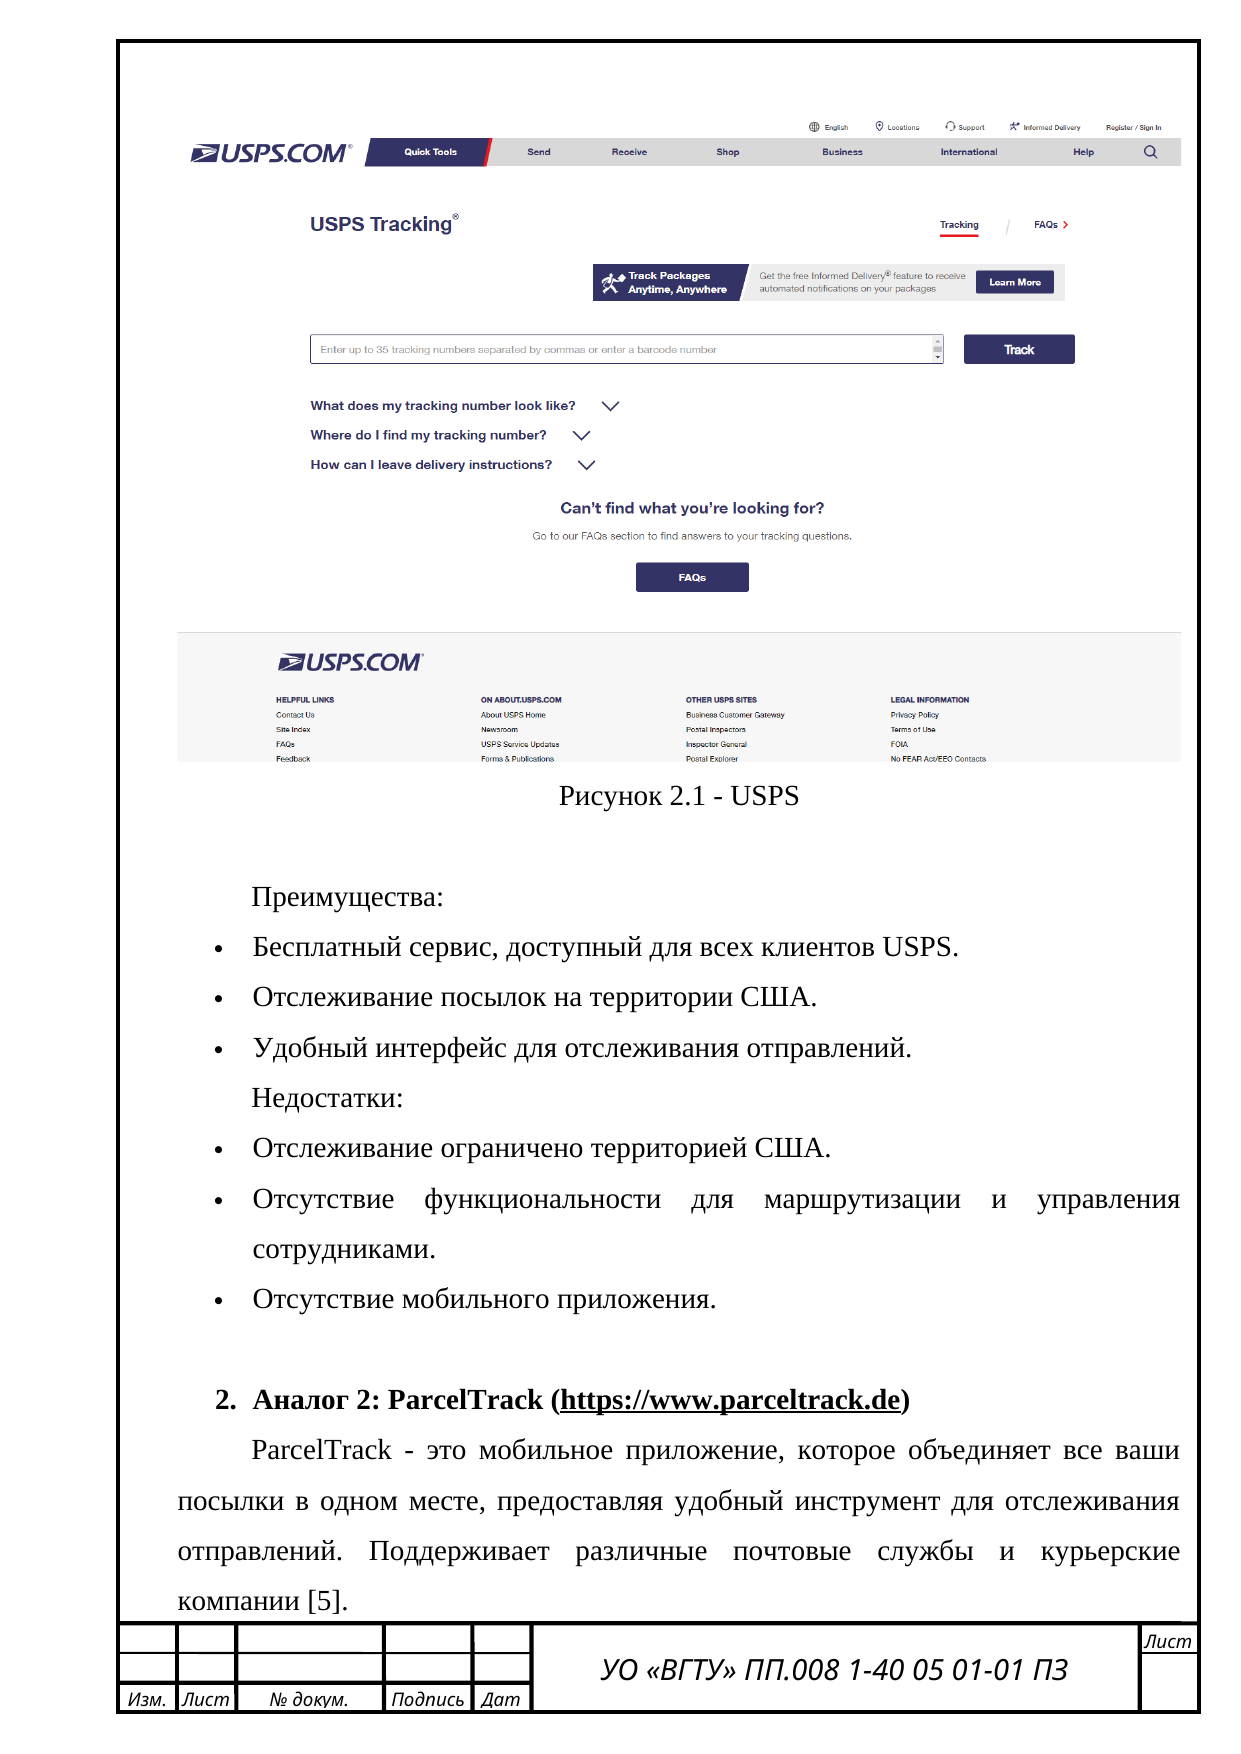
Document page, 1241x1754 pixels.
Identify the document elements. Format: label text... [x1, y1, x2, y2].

list Отсутствие функциональности для маршрутизации и управления сотрудниками. [215, 1181, 1181, 1265]
list Отсутствие мобильного приложения. [215, 1281, 1181, 1315]
picture [177, 118, 1182, 762]
list Отслеживание ограничено территорией США. [215, 1131, 1181, 1164]
text Рисунок 2.1 - USPS [177, 778, 1181, 812]
text ParcelTrack - это мобильное приложение, которое объединяет все ваши посылки в одном месте, предоставляя удобный инструмент для отслеживания отправлений. Поддерживает различные почтовые службы и курьерские компании [5]. [177, 1432, 1181, 1617]
list Отслеживание посылок на территории США. [215, 979, 1181, 1013]
list Аналог 2: ParcelTrack (https://www.parceltrack.de) [215, 1382, 1181, 1416]
text Преимущества: [177, 879, 1181, 912]
text Недостатки: [177, 1080, 1181, 1114]
list Удобный интерфейс для отслеживания отправлений. [215, 1030, 1181, 1063]
list Бесплатный сервис, доступный для всех клиентов USPS. [215, 929, 1181, 963]
